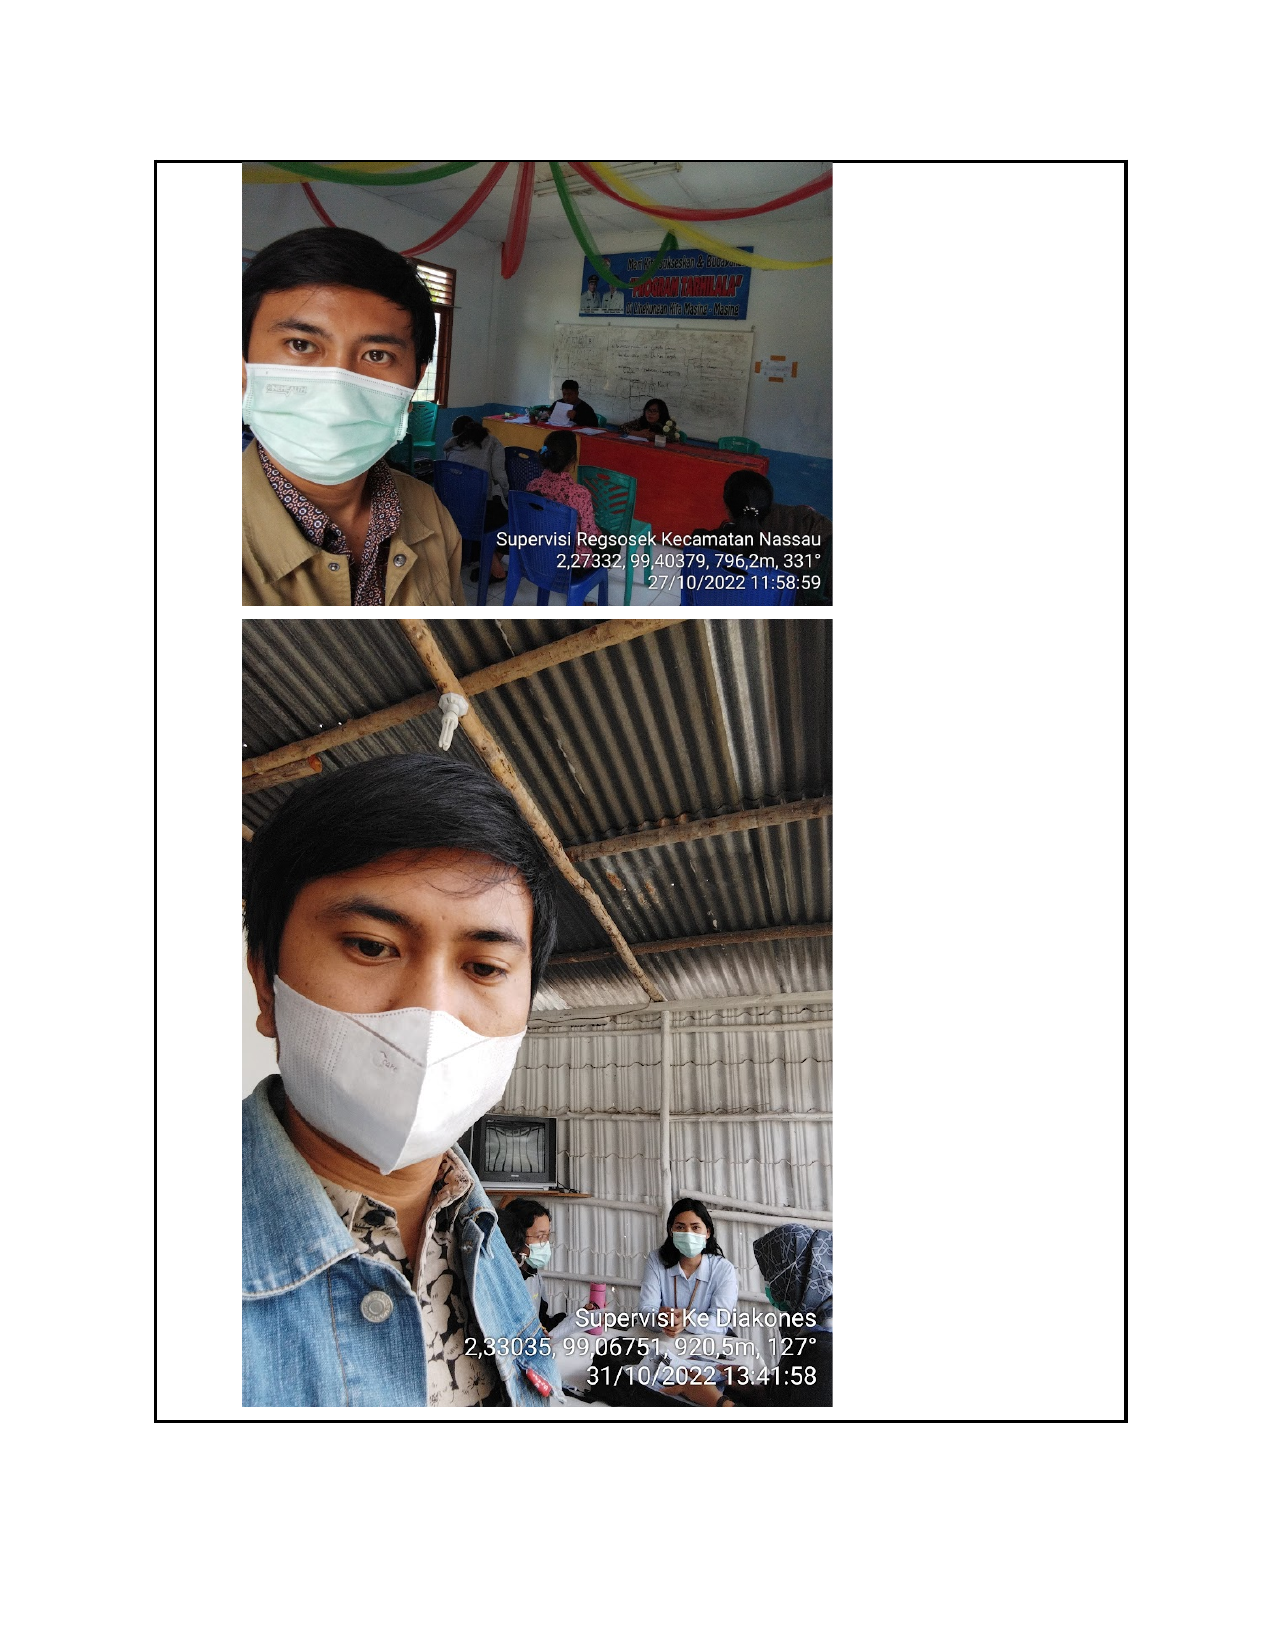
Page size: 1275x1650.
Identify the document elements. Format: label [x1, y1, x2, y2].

picture [242, 619, 833, 1407]
picture [242, 162, 833, 606]
table_cell [157, 163, 1124, 1420]
